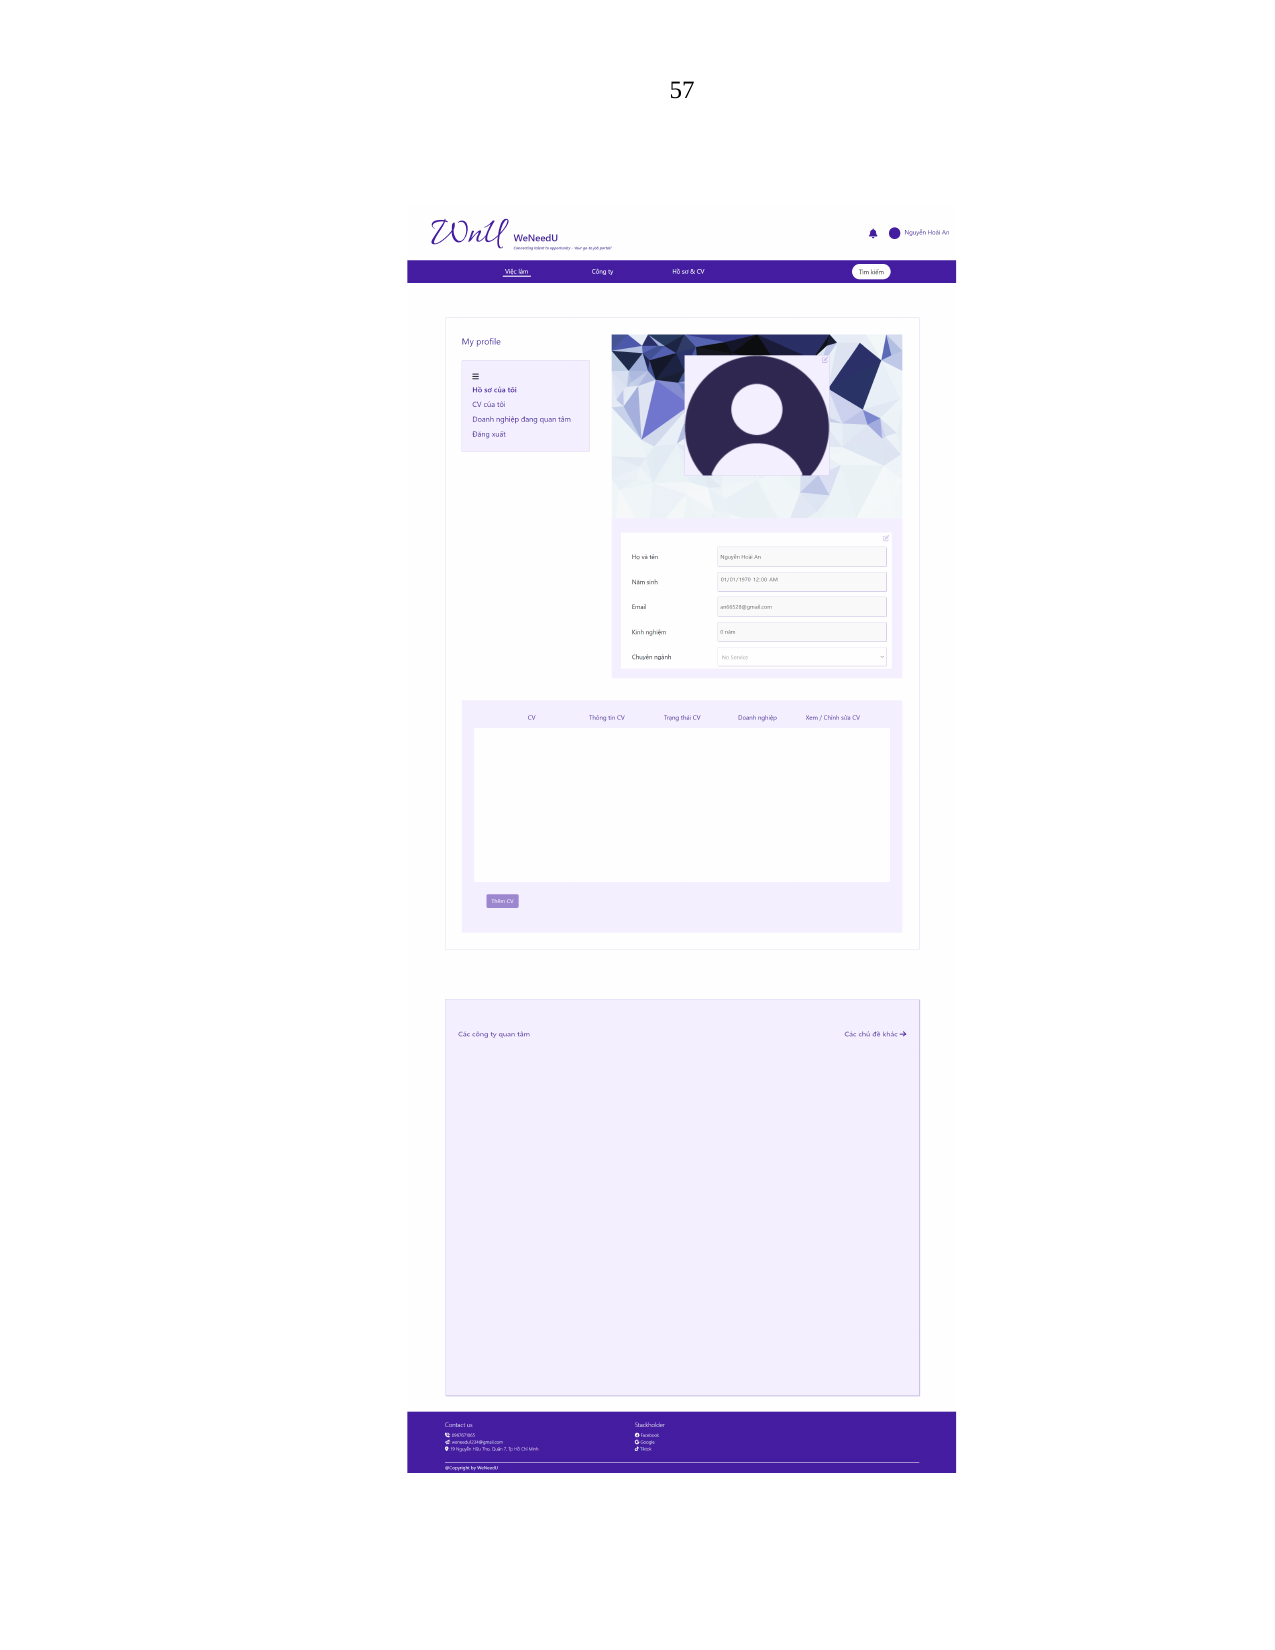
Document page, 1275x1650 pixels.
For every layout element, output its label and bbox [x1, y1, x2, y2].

picture [407, 206, 957, 1473]
